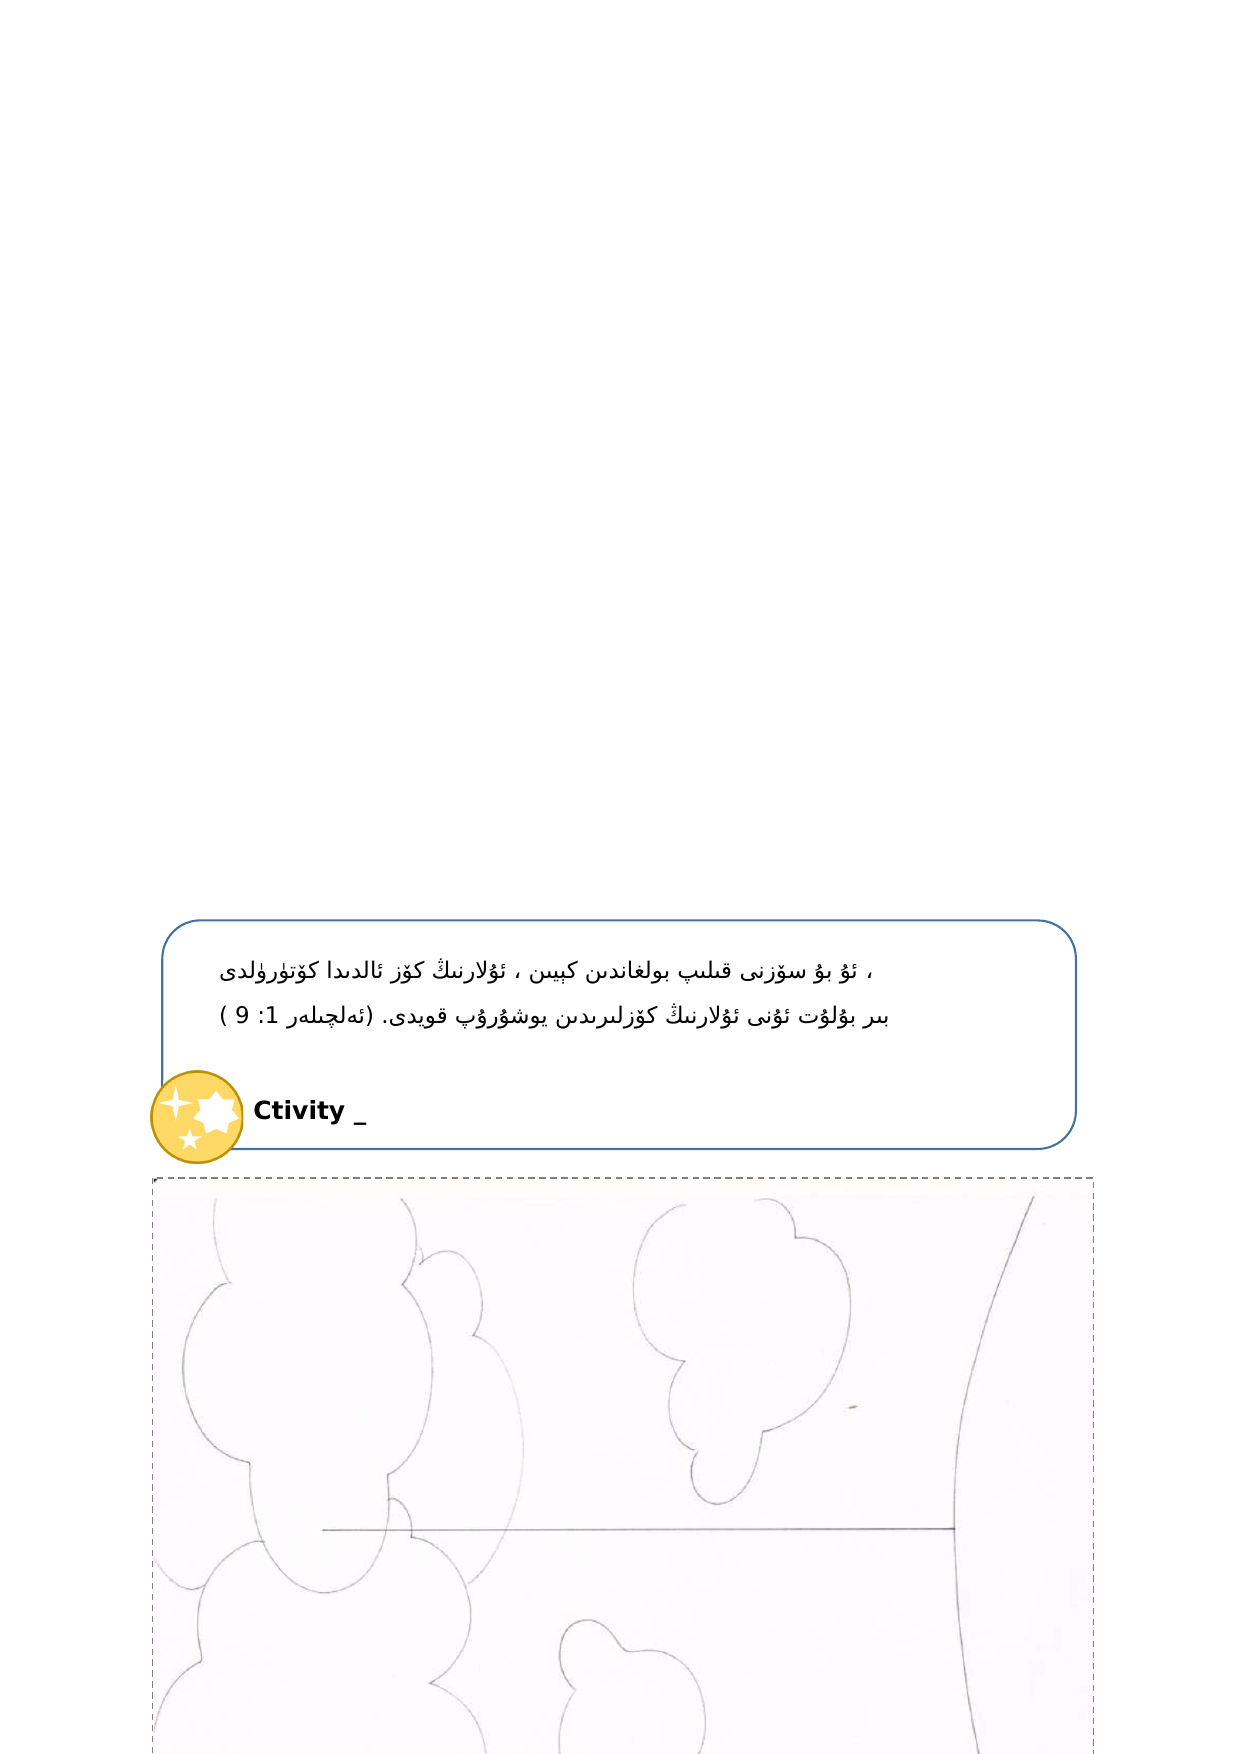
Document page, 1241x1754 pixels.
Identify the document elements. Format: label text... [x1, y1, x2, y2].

text بىر بۇلۇت ئۇنى ئۇلارنىڭ كۆزلىرىدىن يوشۇرۇپ قويدى. (ئەلچىلەر 1: 9 ) [150, 1003, 1090, 1029]
picture [155, 1179, 1092, 1754]
picture [150, 1070, 244, 1164]
text ئۇ بۇ سۆزنى قىلىپ بولغاندىن كېيىن ، ئۇلارنىڭ كۆز ئالدىدا كۆتۈرۈلدى ، [150, 957, 1090, 984]
text Ctivity _ [244, 1096, 1090, 1125]
